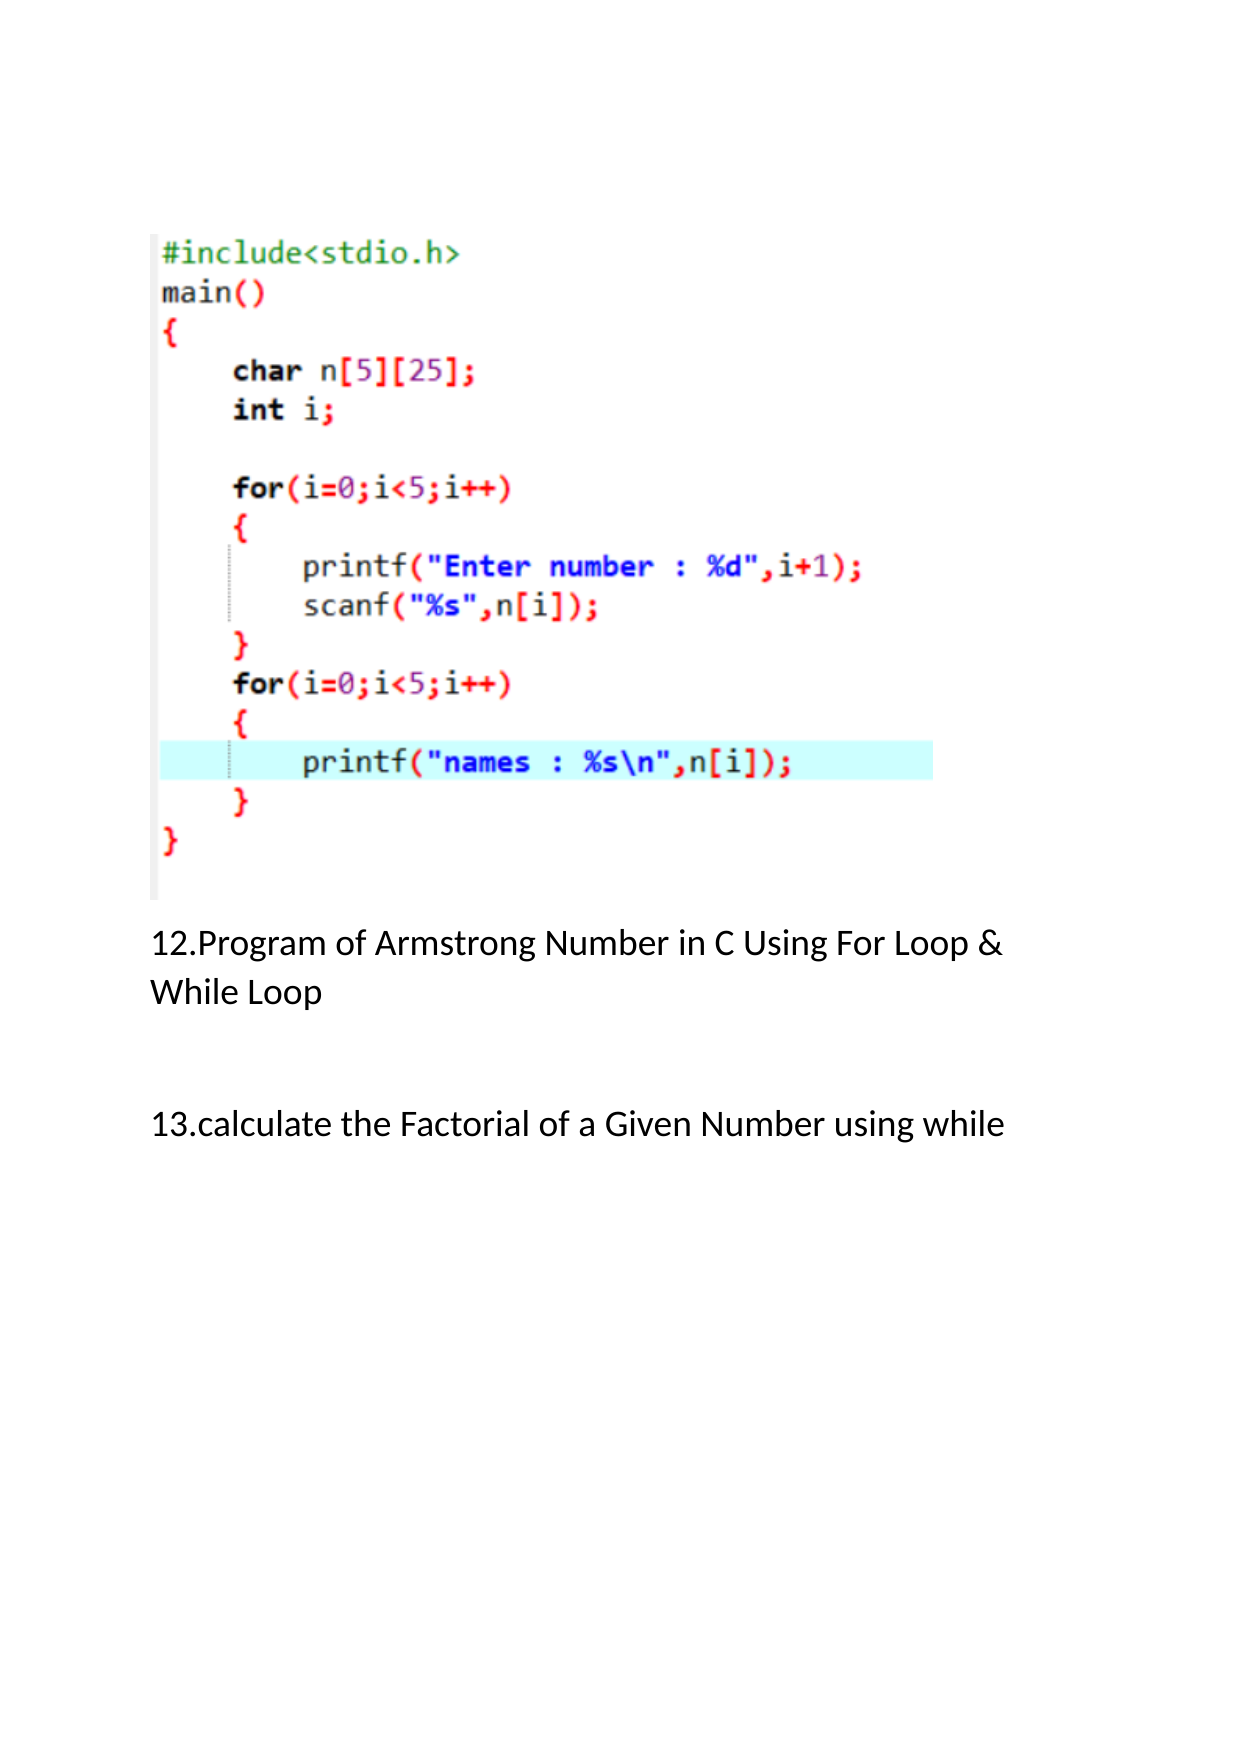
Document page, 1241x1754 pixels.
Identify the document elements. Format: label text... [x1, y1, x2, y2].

text 13.calculate the Factorial of a Given Number using while [150, 1100, 1090, 1146]
text 12.Program of Armstrong Number in C Using For Loop & While Loop [150, 919, 1090, 1014]
picture [150, 234, 933, 900]
